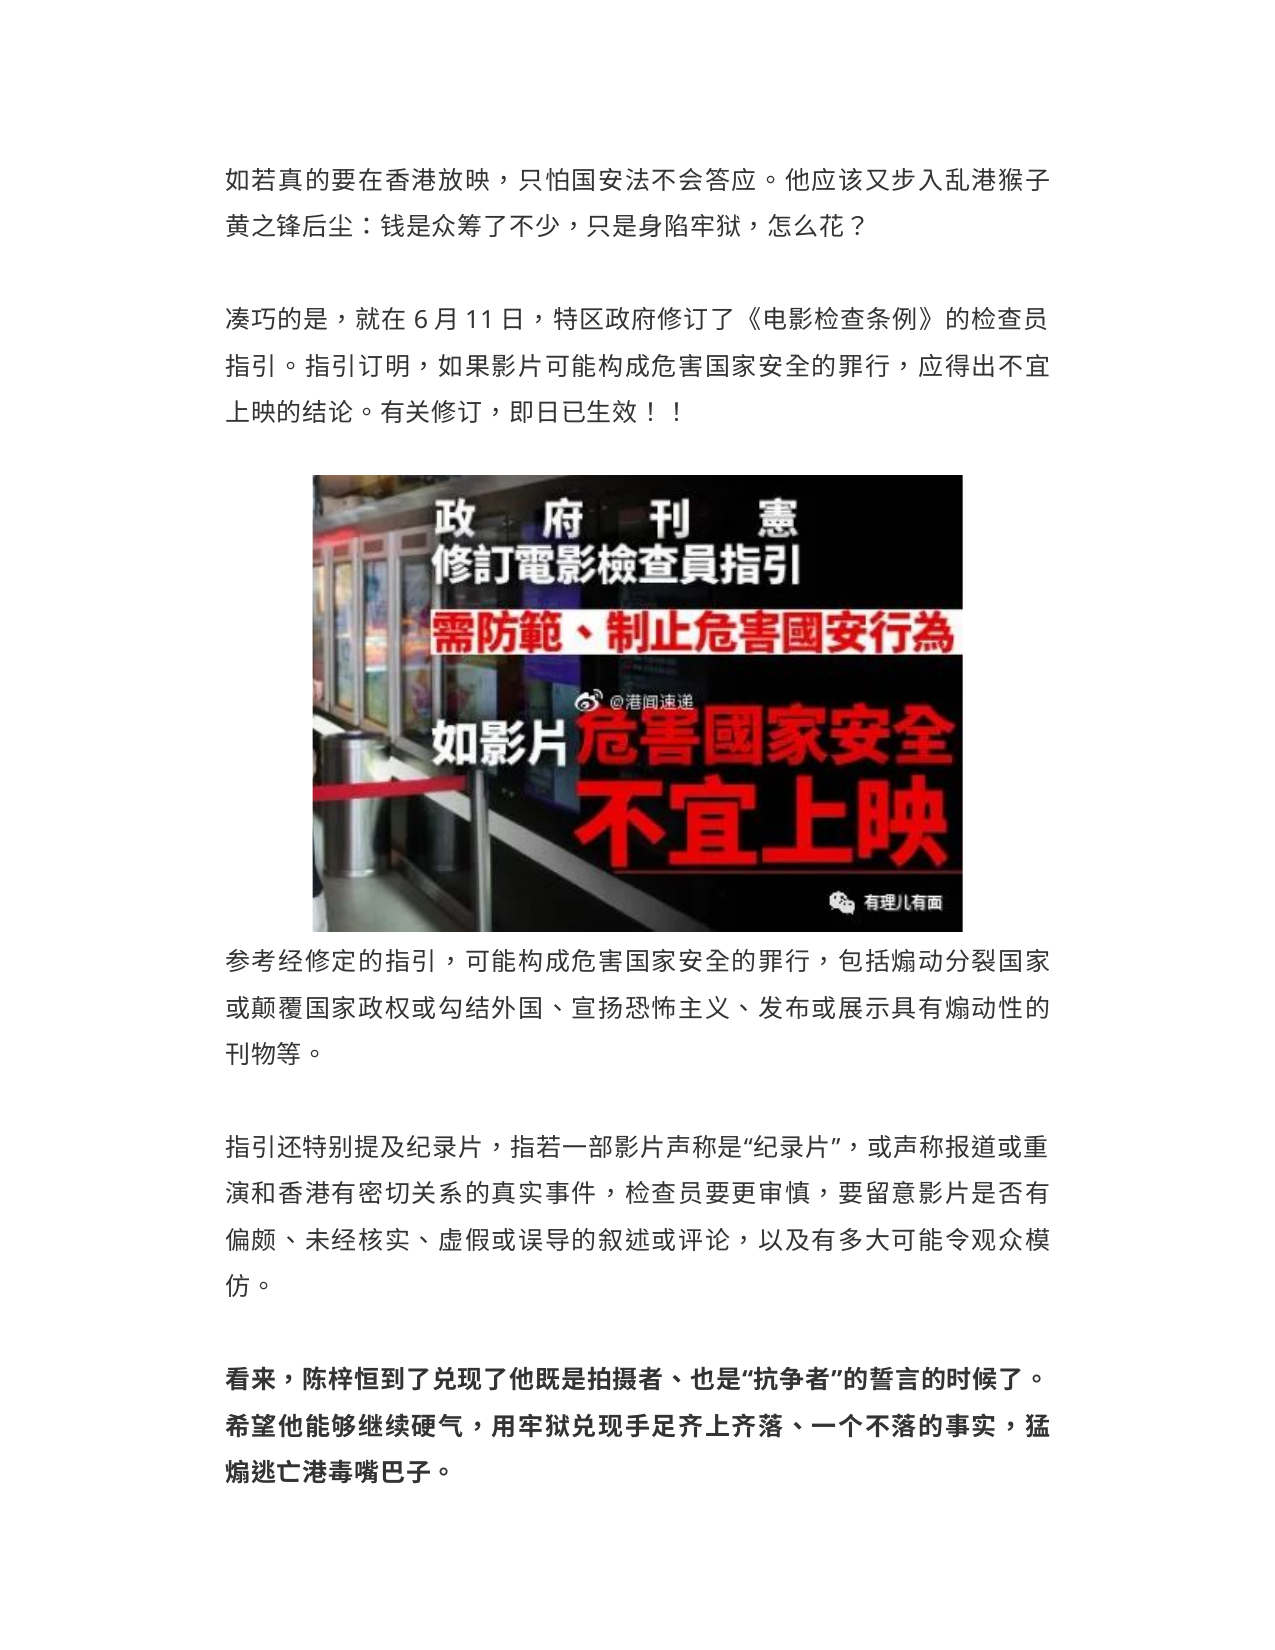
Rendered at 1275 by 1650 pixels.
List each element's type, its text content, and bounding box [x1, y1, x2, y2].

text 指引还特别提及纪录片，指若一部影片声称是“纪录片”，或声称报道或重演和香港有密切关系的真实事件，检查员要更审慎，要留意影片是否有偏颇、未经核实、虚假或误导的叙述或评论，以及有多大可能令观众模仿。 [225, 1117, 1050, 1303]
text 如若真的要在香港放映，只怕国安法不会答应。他应该又步入乱港猴子黄之锋后尘：钱是众筹了不少，只是身陷牢狱，怎么花？ [225, 150, 1050, 243]
text 参考经修定的指引，可能构成危害国家安全的罪行，包括煽动分裂国家或颠覆国家政权或勾结外国、宣扬恐怖主义、发布或展示具有煽动性的刊物等。 [225, 931, 1050, 1071]
text 看来，陈梓恒到了兑现了他既是拍摄者、也是“抗争者”的誓言的时候了。希望他能够继续硬气，用牢狱兑现手足齐上齐落、一个不落的事实，猛煽逃亡港毒嘴巴子。 [225, 1349, 1050, 1489]
text 凑巧的是，就在6月11日，特区政府修订了《电影检查条例》的检查员指引。指引订明，如果影片可能构成危害国家安全的罪行，应得出不宜上映的结论。有关修订，即日已生效！！ [225, 289, 1050, 429]
picture [312, 475, 963, 932]
